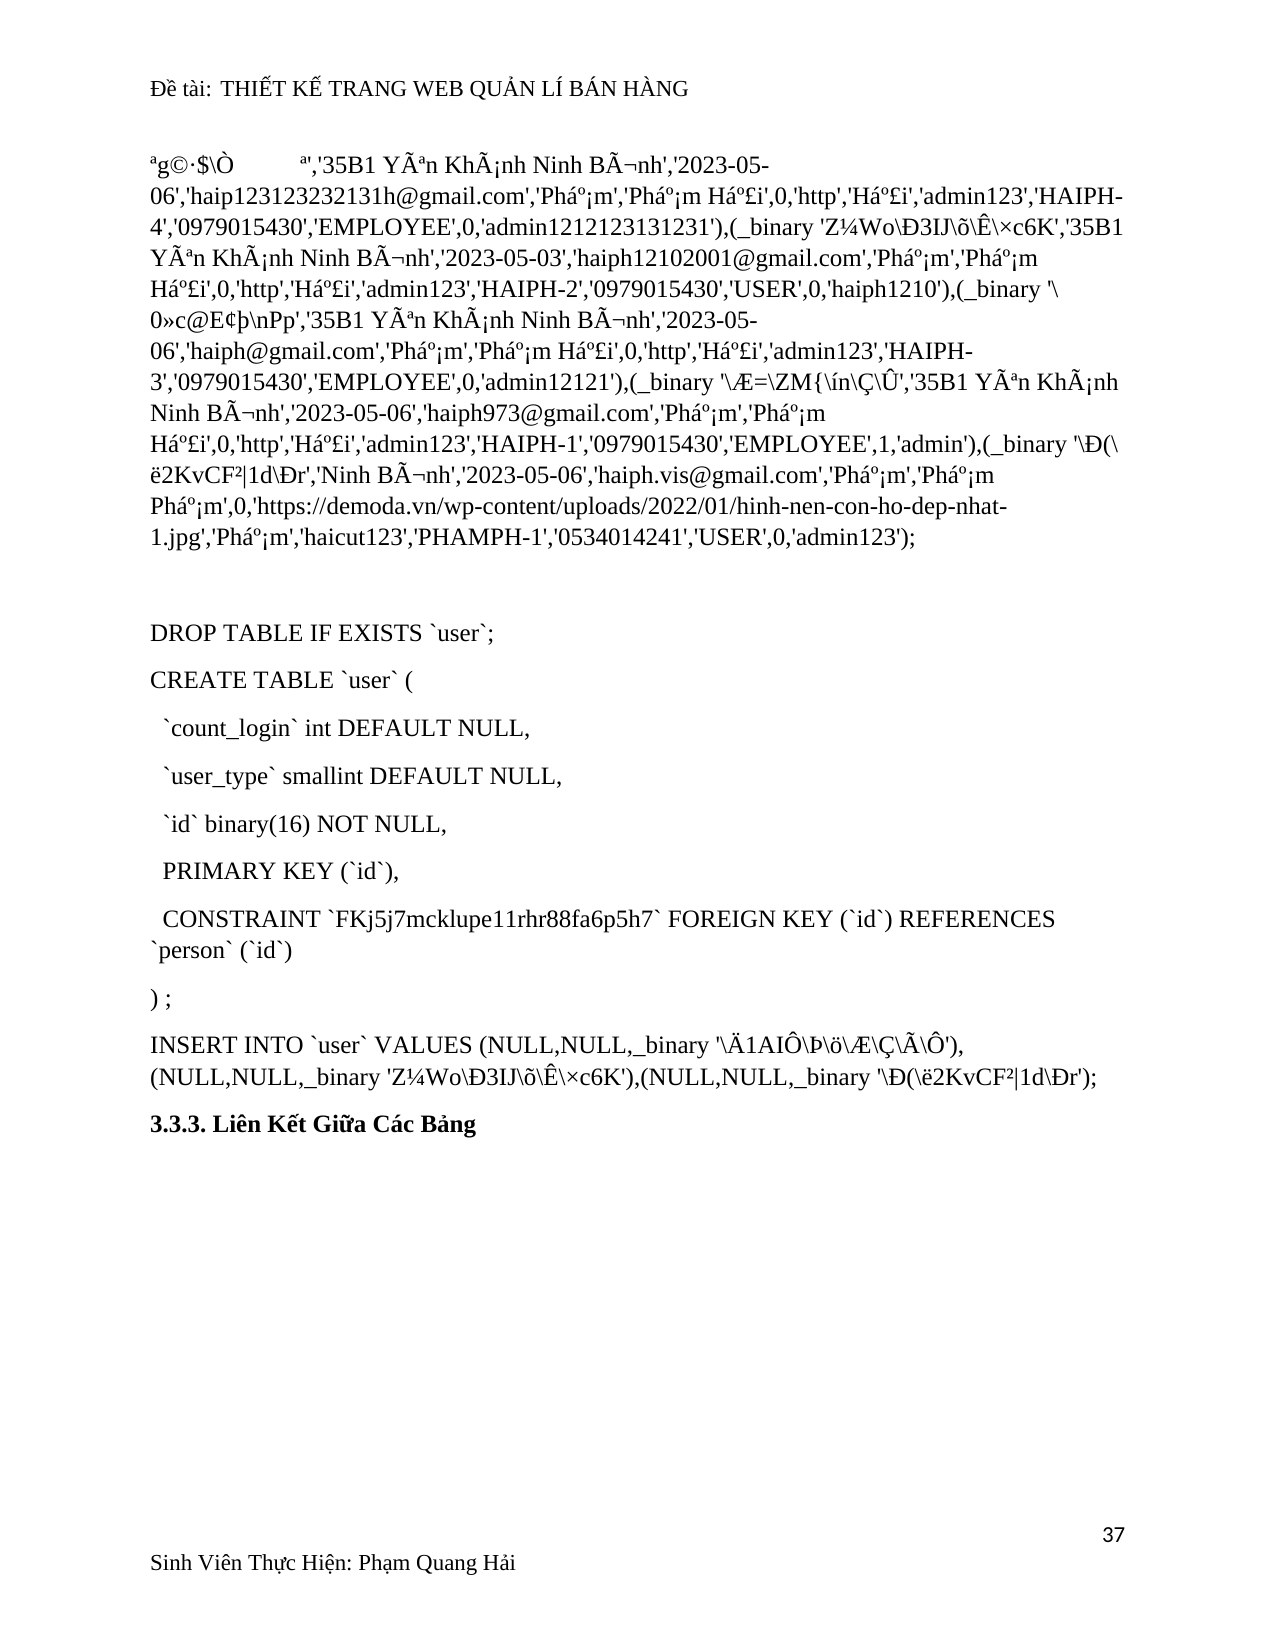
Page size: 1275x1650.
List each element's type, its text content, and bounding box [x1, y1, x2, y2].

text 3.3.3. Liên Kết Giữa Các Bảng [150, 1109, 1125, 1138]
text DROP TABLE IF EXISTS `user`; [150, 618, 1125, 647]
text `count_login` int DEFAULT NULL, [150, 713, 1125, 742]
text CONSTRAINT `FKj5j7mcklupe11rhr88fa6p5h7` FOREIGN KEY (`id`) REFERENCES `person` (`id`) [150, 904, 1125, 964]
text INSERT INTO `user` VALUES (NULL,NULL,_binary '\Ä1AIÔ\Þ\ö\Æ\Ç\Ã\Ô'),(NULL,NULL,_binary 'Z¼Wo\Ð3IJ\õ\Ê\×c6K'),(NULL,NULL,_binary '\Ð(\ë2KvCF²|1d\Ðr'); [150, 1031, 1125, 1090]
text PRIMARY KEY (`id`), [150, 856, 1125, 885]
text ) ; [150, 983, 1125, 1012]
text `user_type` smallint DEFAULT NULL, [150, 761, 1125, 790]
text CREATE TABLE `user` ( [150, 666, 1125, 694]
text `id` binary(16) NOT NULL, [150, 809, 1125, 837]
